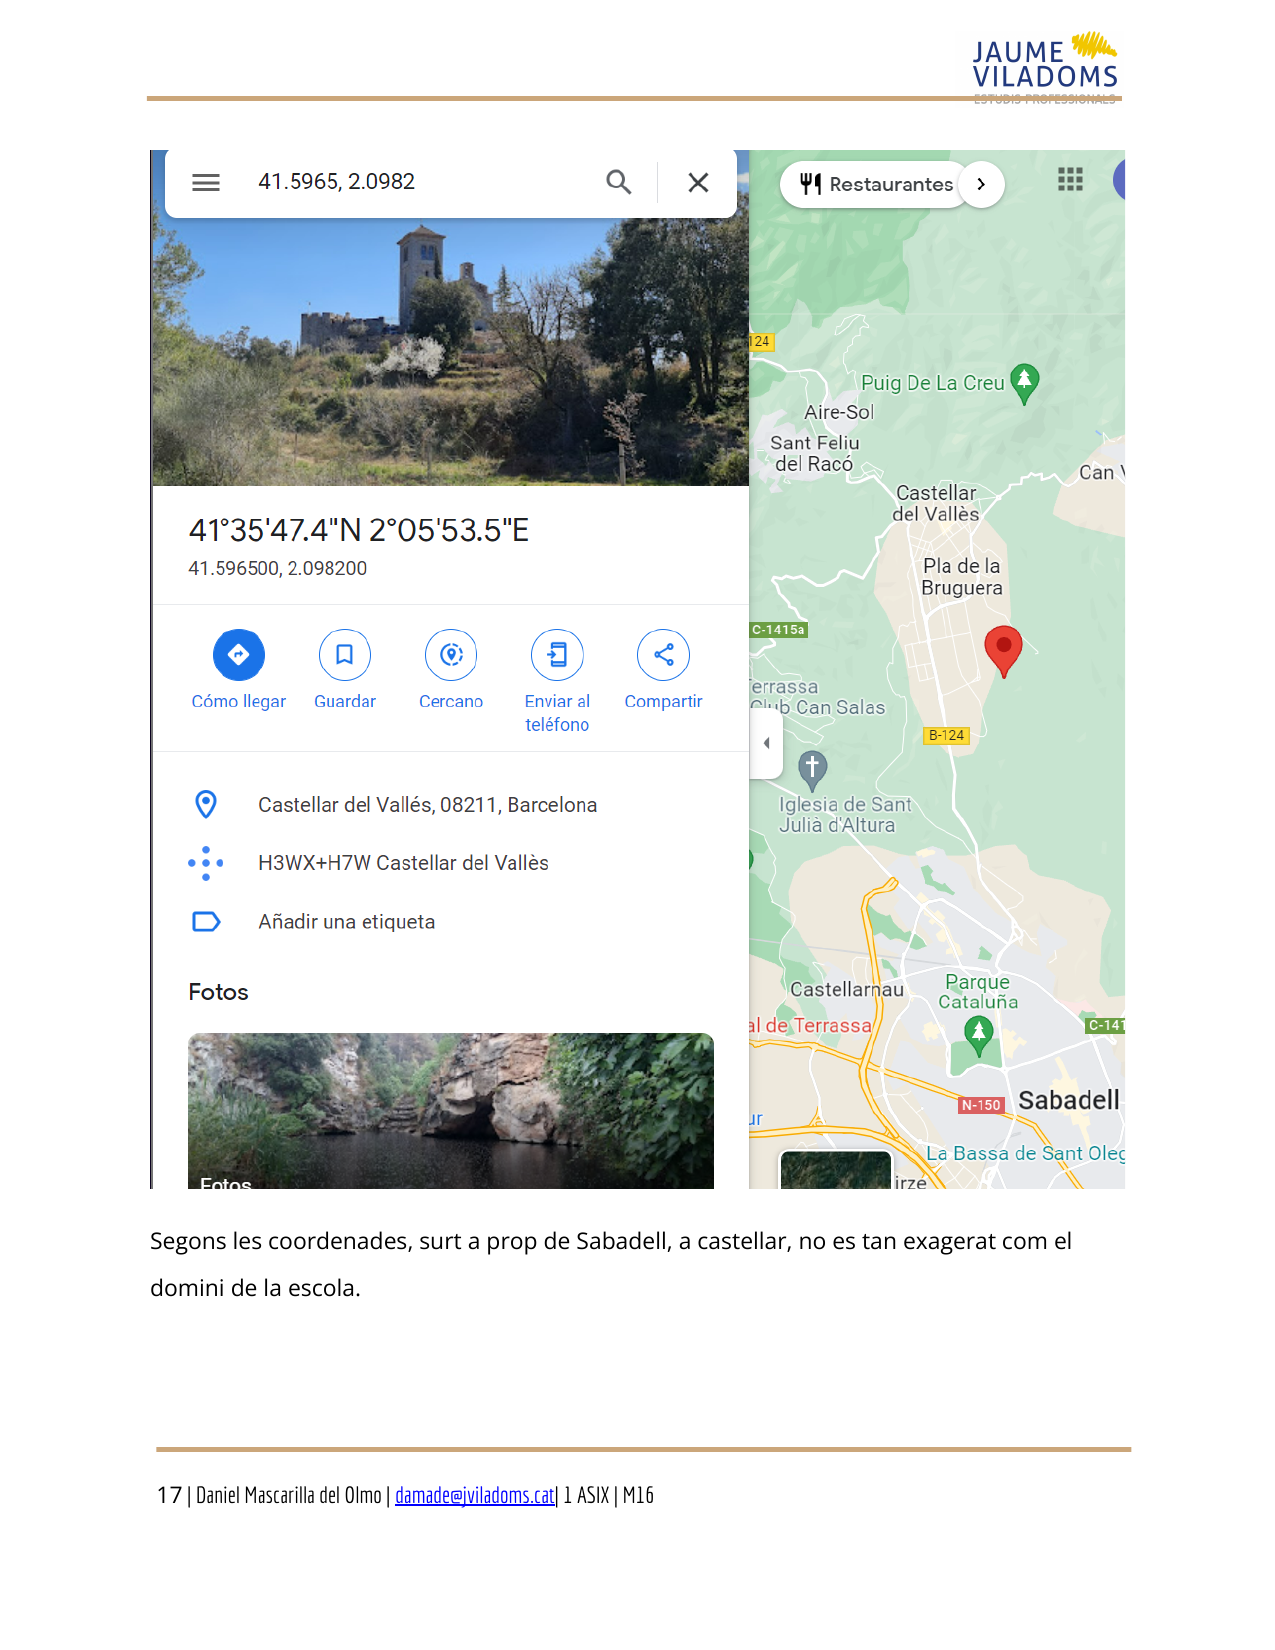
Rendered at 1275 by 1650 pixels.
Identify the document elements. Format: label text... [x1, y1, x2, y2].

picture [150, 150, 1125, 1189]
text Segons les coordenades, surt a prop de Sabadell, a castellar, no es tan exagerat com el domini de la escola. [150, 1225, 1125, 1303]
picture [146, 31, 1125, 108]
picture [156, 1447, 1132, 1452]
